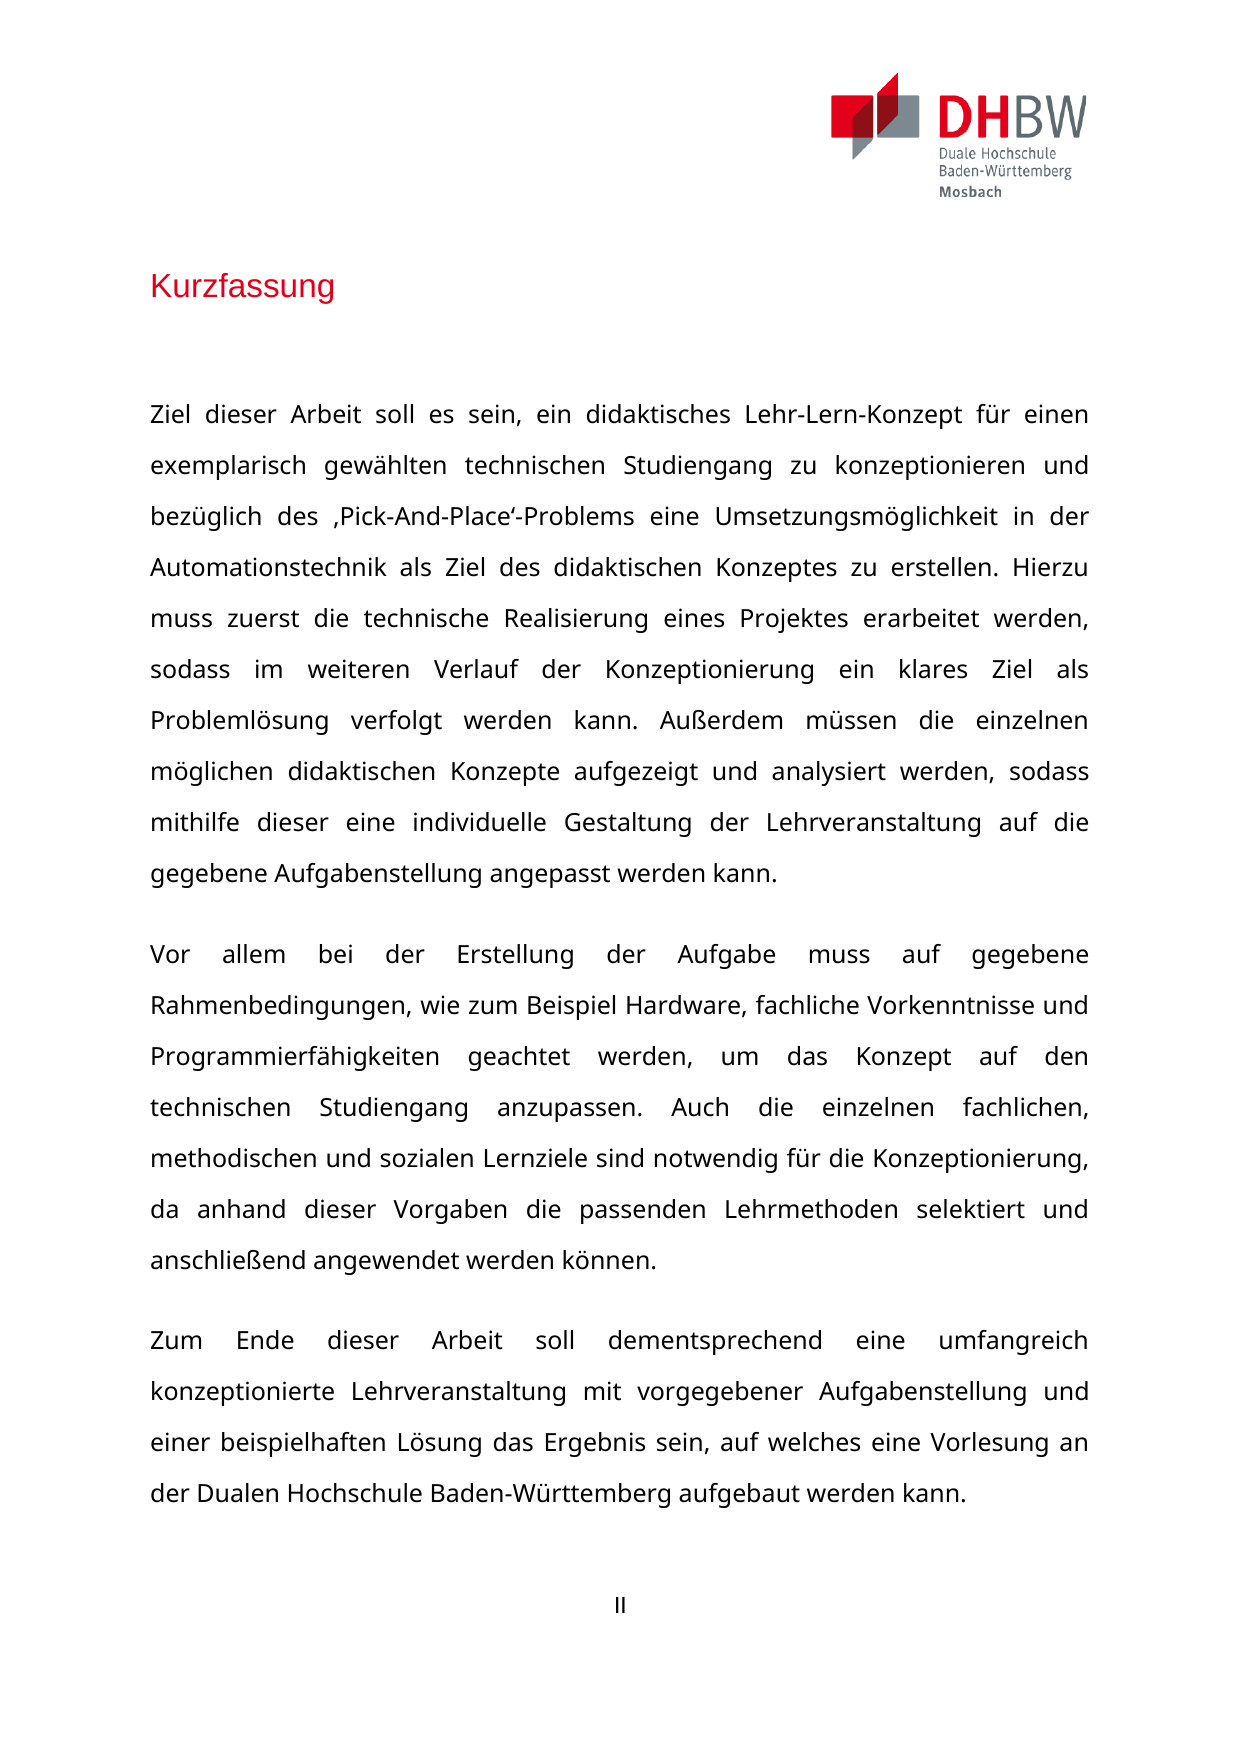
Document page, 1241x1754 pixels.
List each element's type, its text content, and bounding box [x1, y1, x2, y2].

text Vor allem bei der Erstellung der Aufgabe muss auf gegebene Rahmenbedingungen, wie zum Beispiel Hardware, fachliche Vorkenntnisse und Programmierfähigkeiten geachtet werden, um das Konzept auf den technischen Studiengang anzupassen. Auch die einzelnen fachlichen, methodischen und sozialen Lernziele sind notwendig für die Konzeptionierung, da anhand dieser Vorgaben die passenden Lehrmethoden selektiert und anschließend angewendet werden können. [150, 936, 1090, 1277]
text Kurzfassung [150, 266, 1090, 305]
text Ziel dieser Arbeit soll es sein, ein didaktisches Lehr-Lern-Konzept für einen exemplarisch gewählten technischen Studiengang zu konzeptionieren und bezüglich des ‚Pick-And-Place‘-Problems eine Umsetzungsmöglichkeit in der Automationstechnik als Ziel des didaktischen Konzeptes zu erstellen. Hierzu muss zuerst die technische Realisierung eines Projektes erarbeitet werden, sodass im weiteren Verlauf der Konzeptionierung ein klares Ziel als Problemlösung verfolgt werden kann. Außerdem müssen die einzelnen möglichen didaktischen Konzepte aufgezeigt und analysiert werden, sodass mithilfe dieser eine individuelle Gestaltung der Lehrveranstaltung auf die gegebene Aufgabenstellung angepasst werden kann. [150, 397, 1090, 890]
picture [831, 73, 1087, 197]
text Zum Ende dieser Arbeit soll dementsprechend eine umfangreich konzeptionierte Lehrveranstaltung mit vorgegebener Aufgabenstellung und einer beispielhaften Lösung das Ergebnis sein, auf welches eine Vorlesung an der Dualen Hochschule Baden-Württemberg aufgebaut werden kann. [150, 1323, 1090, 1510]
